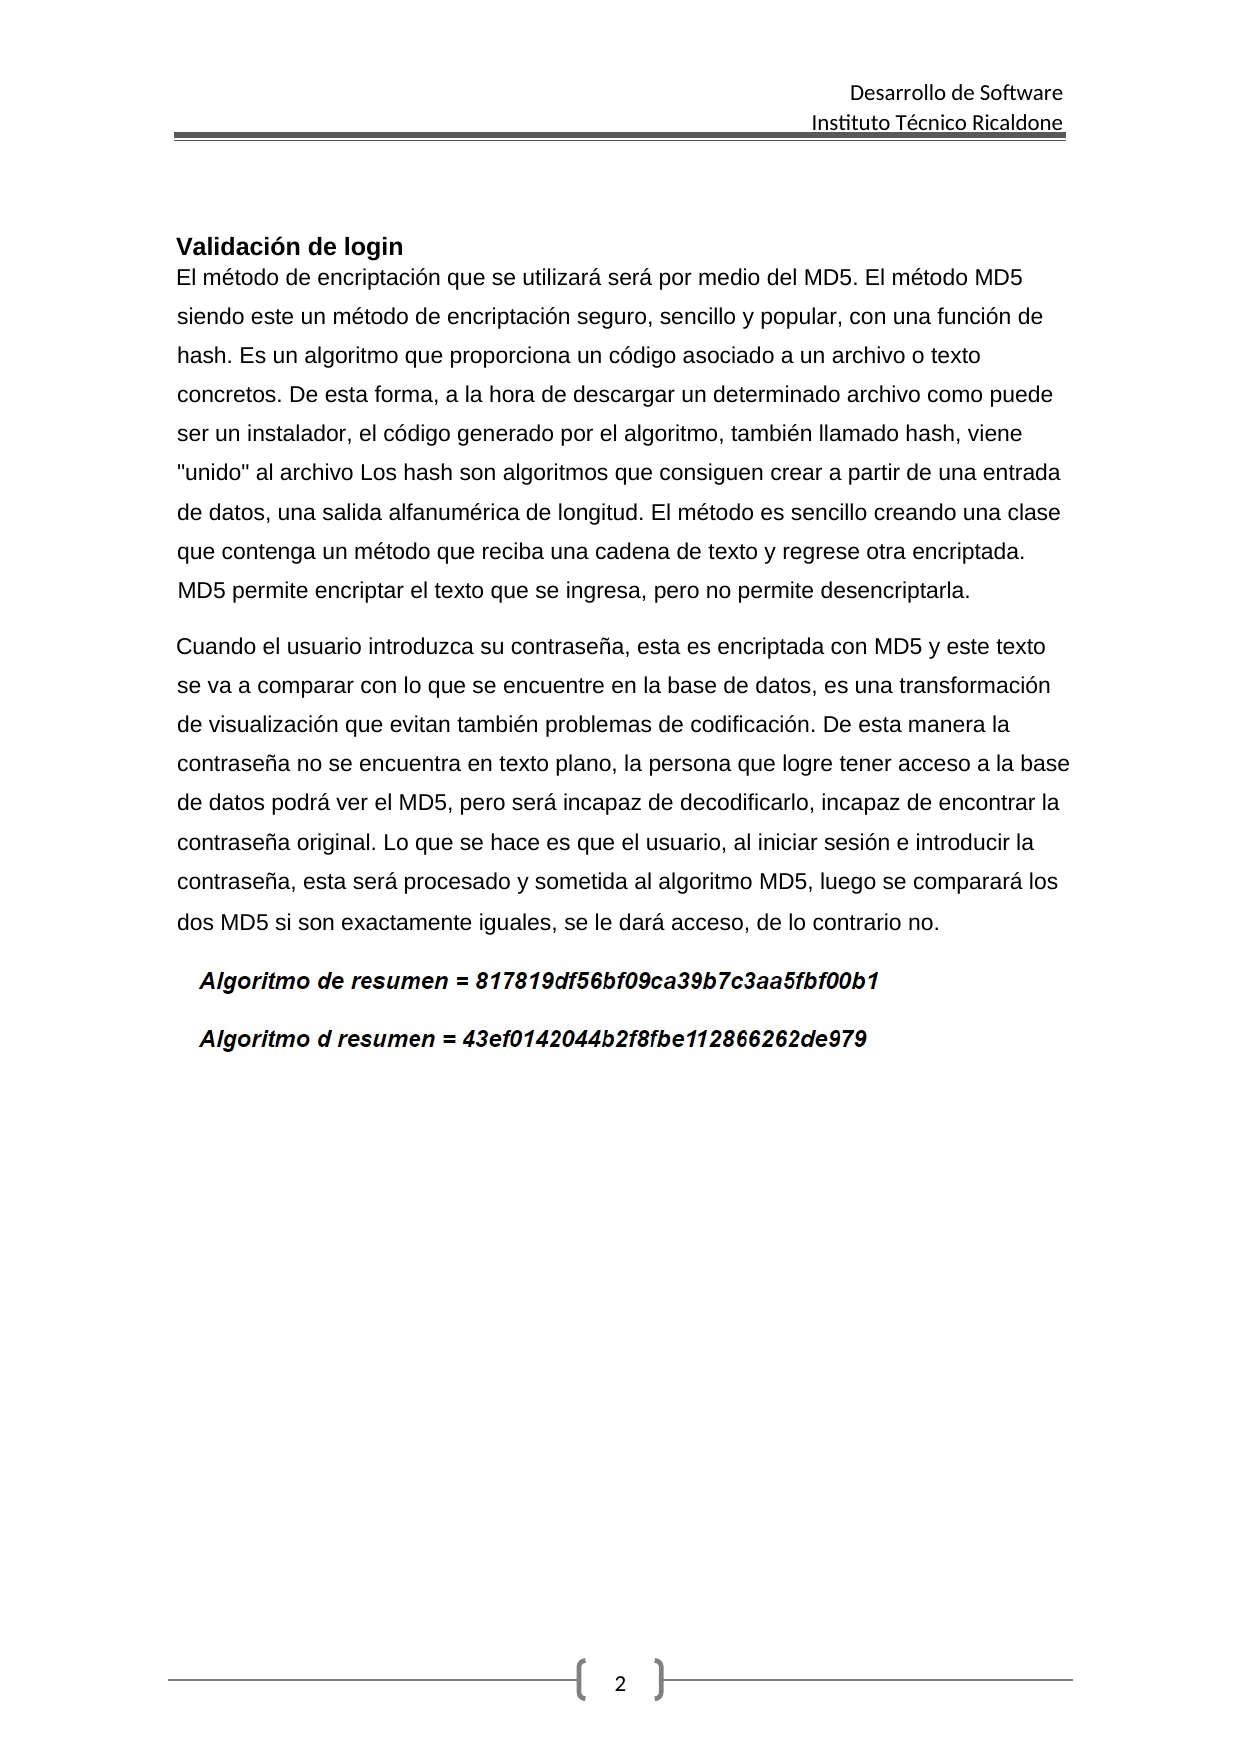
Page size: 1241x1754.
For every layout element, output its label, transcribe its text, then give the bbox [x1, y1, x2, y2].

text El método de encriptación que se utilizará será por medio del MD5. El método MD5 siendo este un método de encriptación seguro, sencillo y popular, con una función de hash. Es un algoritmo que proporciona un código asociado a un archivo o texto concretos. De esta forma, a la hora de descargar un determinado archivo como puede ser un instalador, el código generado por el algoritmo, también llamado hash, viene "unido" al archivo Los hash son algoritmos que consiguen crear a partir de una entrada de datos, una salida alfanumérica de longitud. El método es sencillo creando una clase que contenga un método que reciba una cadena de texto y regrese otra encriptada. [176, 263, 1070, 564]
text Cuando el usuario introduzca su contraseña, esta es encriptada con MD5 y este texto se va a comparar con lo que se encuentre en la base de datos, es una transformación de visualización que evitan también problemas de codificación. De esta manera la contraseña no se encuentra en texto plano, la persona que logre tener acceso a la base de datos podrá ver el MD5, pero será incapaz de decodificarlo, incapaz de encontrar la contraseña original. Lo que se hace es que el usuario, al iniciar sesión e introducir la contraseña, esta será procesado y sometida al algoritmo MD5, luego se comparará los dos MD5 si son exactamente iguales, se le dará acceso, de lo contrario no. [176, 633, 1070, 936]
picture [182, 960, 933, 1057]
subtitle Validación de login [176, 232, 1212, 261]
text MD5 permite encriptar el texto que se ingresa, pero no permite desencriptarla. [177, 577, 1103, 603]
